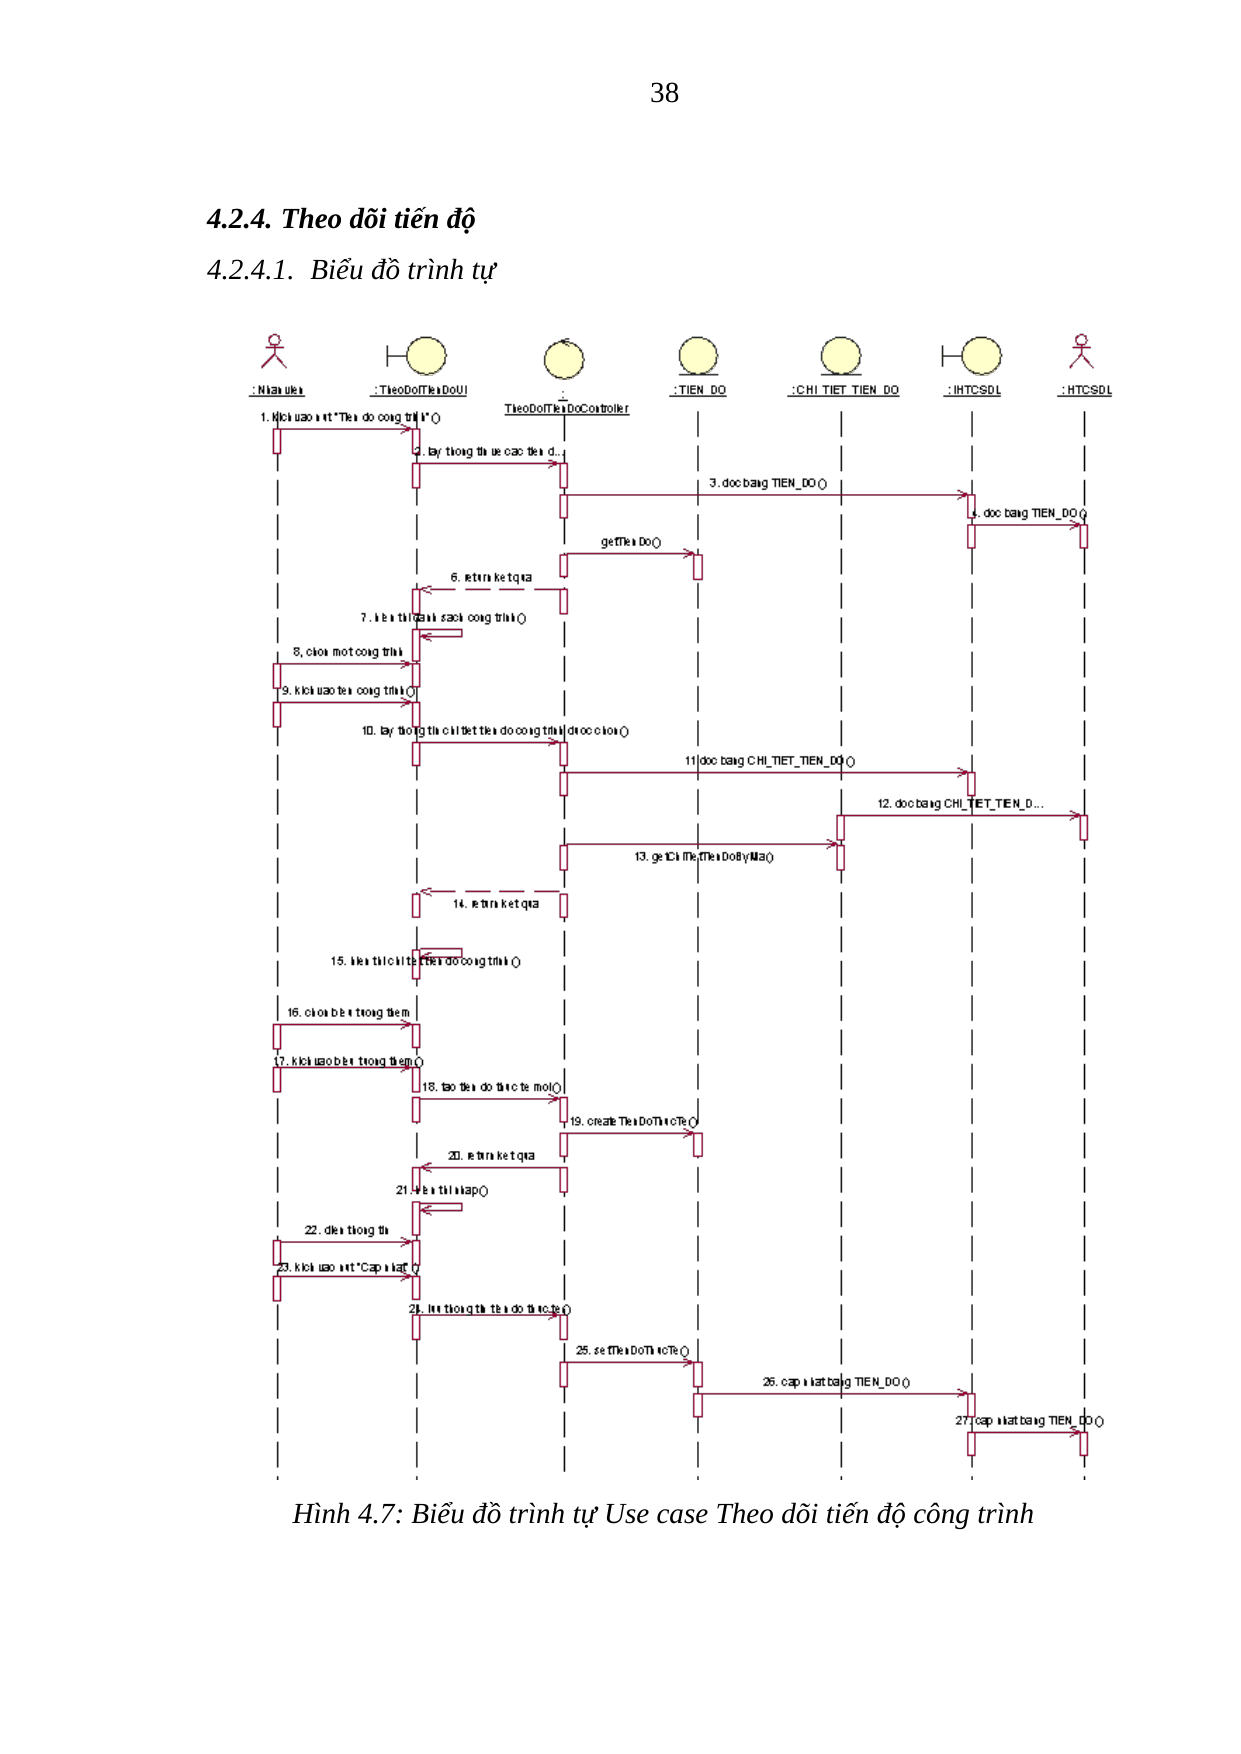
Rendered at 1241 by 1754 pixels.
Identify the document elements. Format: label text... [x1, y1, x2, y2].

picture [206, 302, 1131, 1480]
subtitle Theo dõi tiến độ [207, 201, 1122, 235]
text Hình 4.7: Biểu đồ trình tự Use case Theo dõi tiến độ công trình [207, 1497, 1122, 1530]
subtitle Biểu đồ trình tự [207, 252, 1122, 285]
